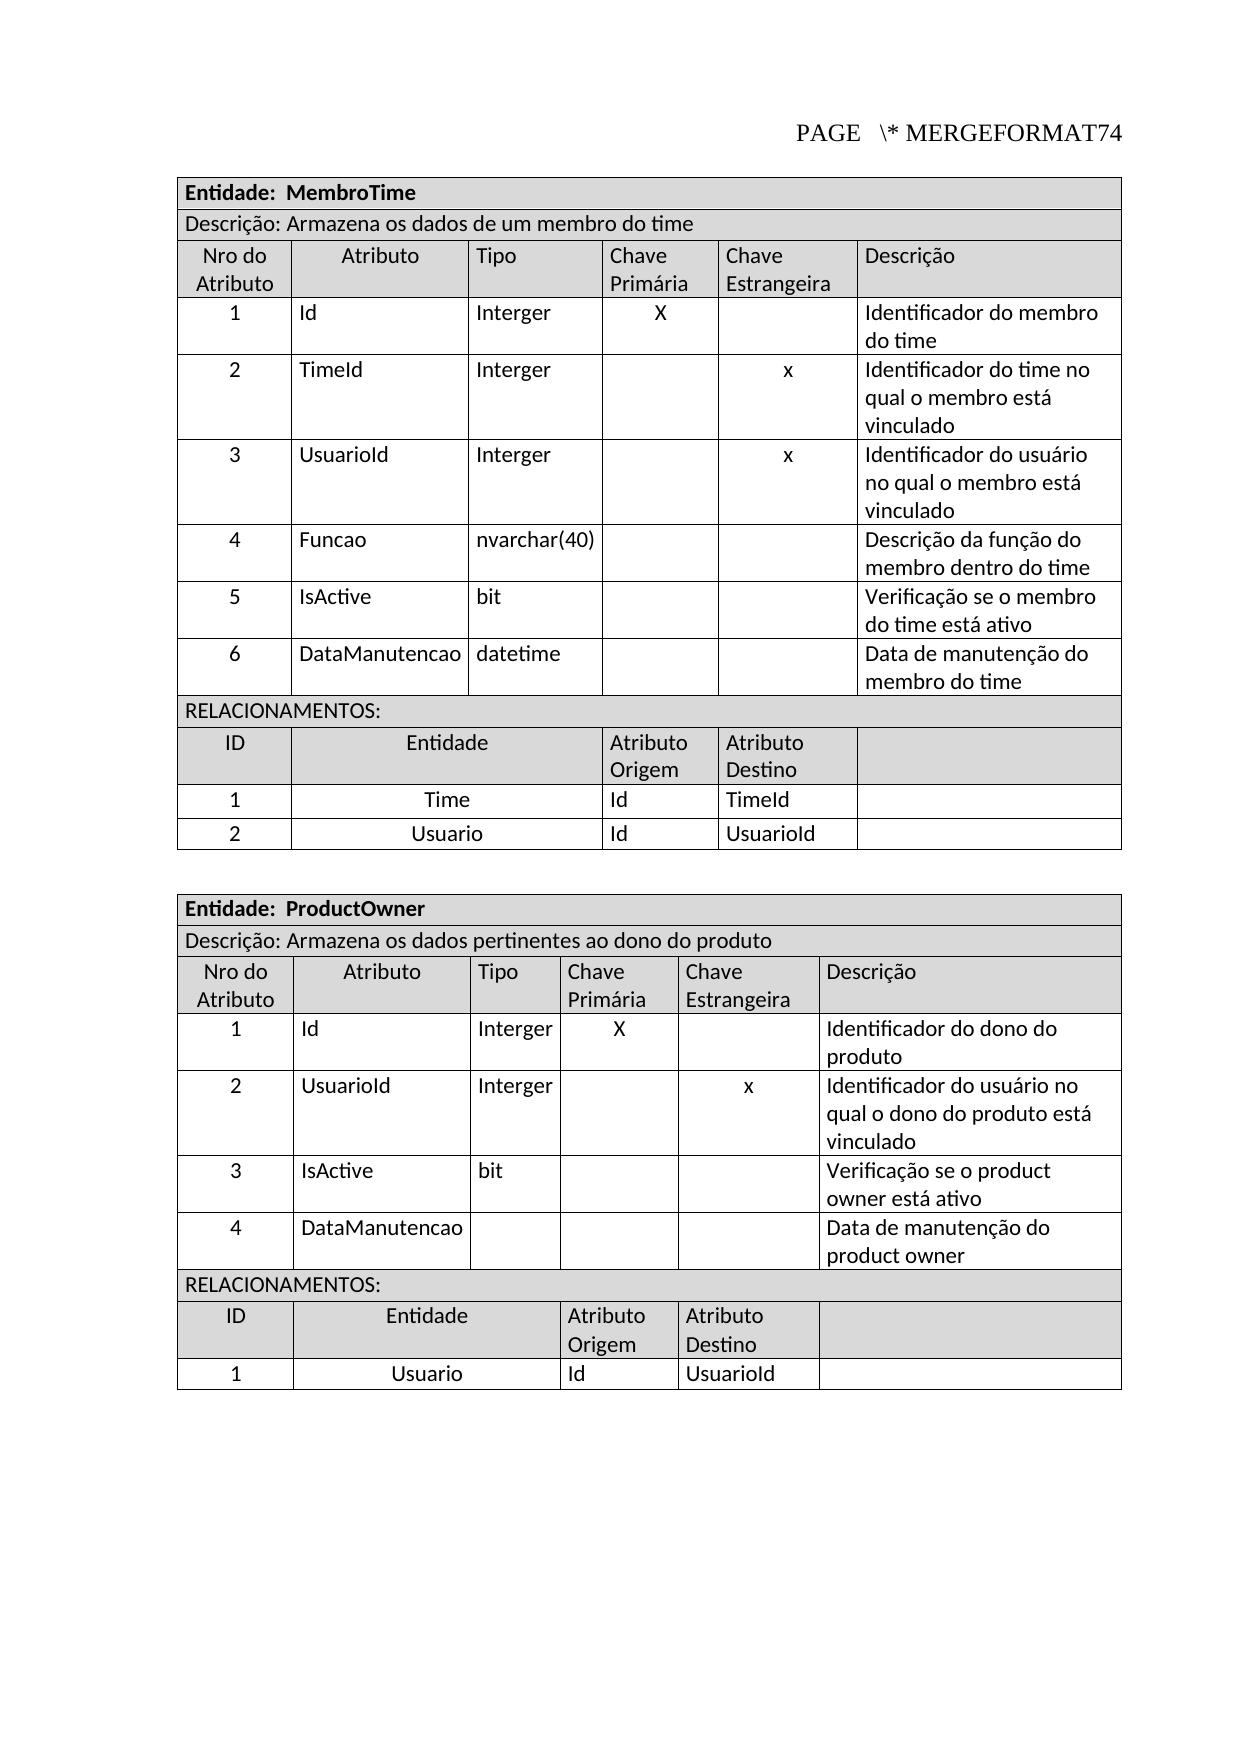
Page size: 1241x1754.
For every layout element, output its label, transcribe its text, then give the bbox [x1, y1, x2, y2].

table_cell bit [469, 582, 602, 638]
table_cell Data de manutenção do product owner [820, 1213, 1121, 1269]
table_cell Nro do Atributo [178, 957, 293, 1013]
table_cell UsuarioId [292, 440, 468, 524]
table_cell Atributo [292, 241, 468, 297]
table_cell Time [292, 785, 602, 818]
table_cell Id [292, 298, 468, 354]
table_cell Usuario [292, 819, 602, 849]
table_cell [603, 525, 718, 581]
table_cell Identificador do membro do time [858, 298, 1121, 354]
table_cell [603, 582, 718, 638]
table_cell x [679, 1071, 819, 1155]
table_cell x [719, 440, 857, 524]
table_cell [820, 1359, 1121, 1389]
table_cell [820, 1302, 1121, 1358]
table_cell Id [603, 819, 718, 849]
table_cell RELACIONAMENTOS: [178, 1270, 1121, 1301]
table_cell [679, 1213, 819, 1269]
table_cell 4 [178, 1213, 293, 1269]
table_cell Funcao [292, 525, 468, 581]
table_cell [603, 440, 718, 524]
table_cell [679, 1156, 819, 1212]
table_cell ID [178, 1302, 293, 1358]
table_cell X [561, 1014, 678, 1070]
table_cell Verificação se o product owner está ativo [820, 1156, 1121, 1212]
table_cell [471, 1213, 560, 1269]
table_cell UsuarioId [679, 1359, 819, 1389]
table_cell Verificação se o membro do time está ativo [858, 582, 1121, 638]
table_cell Id [294, 1014, 470, 1070]
table_cell Id [561, 1359, 678, 1389]
table_cell Identificador do usuário no qual o membro está vinculado [858, 440, 1121, 524]
table_cell ID [178, 728, 291, 784]
table_cell 2 [178, 819, 291, 849]
table_cell [719, 298, 857, 354]
table_cell 2 [178, 1071, 293, 1155]
table_cell [561, 1156, 678, 1212]
table_header Entidade: ProductOwner [178, 895, 1121, 925]
table_cell Entidade [294, 1302, 560, 1358]
table_cell UsuarioId [294, 1071, 470, 1155]
table_cell Chave Estrangeira [679, 957, 819, 1013]
table_cell IsActive [294, 1156, 470, 1212]
table_cell 3 [178, 440, 291, 524]
table_cell RELACIONAMENTOS: [178, 696, 1121, 727]
table_cell [561, 1071, 678, 1155]
table_cell Descrição [858, 241, 1121, 297]
table_cell Nro do Atributo [178, 241, 291, 297]
table_cell 1 [178, 1014, 293, 1070]
table_cell 1 [178, 298, 291, 354]
table_cell Entidade [292, 728, 602, 784]
table_cell Atributo Destino [679, 1302, 819, 1358]
table_cell 3 [178, 1156, 293, 1212]
table_cell Interger [471, 1071, 560, 1155]
table_cell Usuario [294, 1359, 560, 1389]
table_cell Interger [469, 298, 602, 354]
table_cell [719, 639, 857, 695]
table_cell Id [603, 785, 718, 818]
table_cell 1 [178, 1359, 293, 1389]
table_cell 2 [178, 355, 291, 439]
table_cell Identificador do dono do produto [820, 1014, 1121, 1070]
table_cell 6 [178, 639, 291, 695]
table_cell [858, 819, 1121, 849]
table_cell [858, 785, 1121, 818]
table_cell Tipo [471, 957, 560, 1013]
table_cell Data de manutenção do membro do time [858, 639, 1121, 695]
table_cell Atributo Origem [561, 1302, 678, 1358]
table_header Entidade: MembroTime [178, 178, 1121, 208]
table_cell Interger [471, 1014, 560, 1070]
table_cell DataManutencao [294, 1213, 470, 1269]
table_cell Descrição: Armazena os dados de um membro do time [178, 210, 1121, 240]
table_cell X [603, 298, 718, 354]
table_cell Atributo Destino [719, 728, 857, 784]
table_cell Descrição: Armazena os dados pertinentes ao dono do produto [178, 926, 1121, 956]
table_cell Interger [469, 440, 602, 524]
table_cell [719, 525, 857, 581]
table_cell nvarchar(40) [469, 525, 602, 581]
table_cell [719, 582, 857, 638]
table_cell Chave Primária [561, 957, 678, 1013]
table_cell Atributo [294, 957, 470, 1013]
table_cell x [719, 355, 857, 439]
table_cell [603, 355, 718, 439]
table_cell Atributo Origem [603, 728, 718, 784]
table_cell Identificador do usuário no qual o dono do produto está vinculado [820, 1071, 1121, 1155]
table_cell [603, 639, 718, 695]
table_cell Descrição [820, 957, 1121, 1013]
table_cell [561, 1213, 678, 1269]
table_cell Interger [469, 355, 602, 439]
table_cell Descrição da função do membro dentro do time [858, 525, 1121, 581]
table_cell [679, 1014, 819, 1070]
table_cell DataManutencao [292, 639, 468, 695]
table_cell 5 [178, 582, 291, 638]
table_cell TimeId [719, 785, 857, 818]
table_cell Identificador do time no qual o membro está vinculado [858, 355, 1121, 439]
table_cell Chave Estrangeira [719, 241, 857, 297]
table_cell 4 [178, 525, 291, 581]
table_cell [858, 728, 1121, 784]
table_cell bit [471, 1156, 560, 1212]
table_cell 1 [178, 785, 291, 818]
table_cell IsActive [292, 582, 468, 638]
table_cell datetime [469, 639, 602, 695]
table_cell Chave Primária [603, 241, 718, 297]
table_cell TimeId [292, 355, 468, 439]
table_cell Tipo [469, 241, 602, 297]
table_cell UsuarioId [719, 819, 857, 849]
